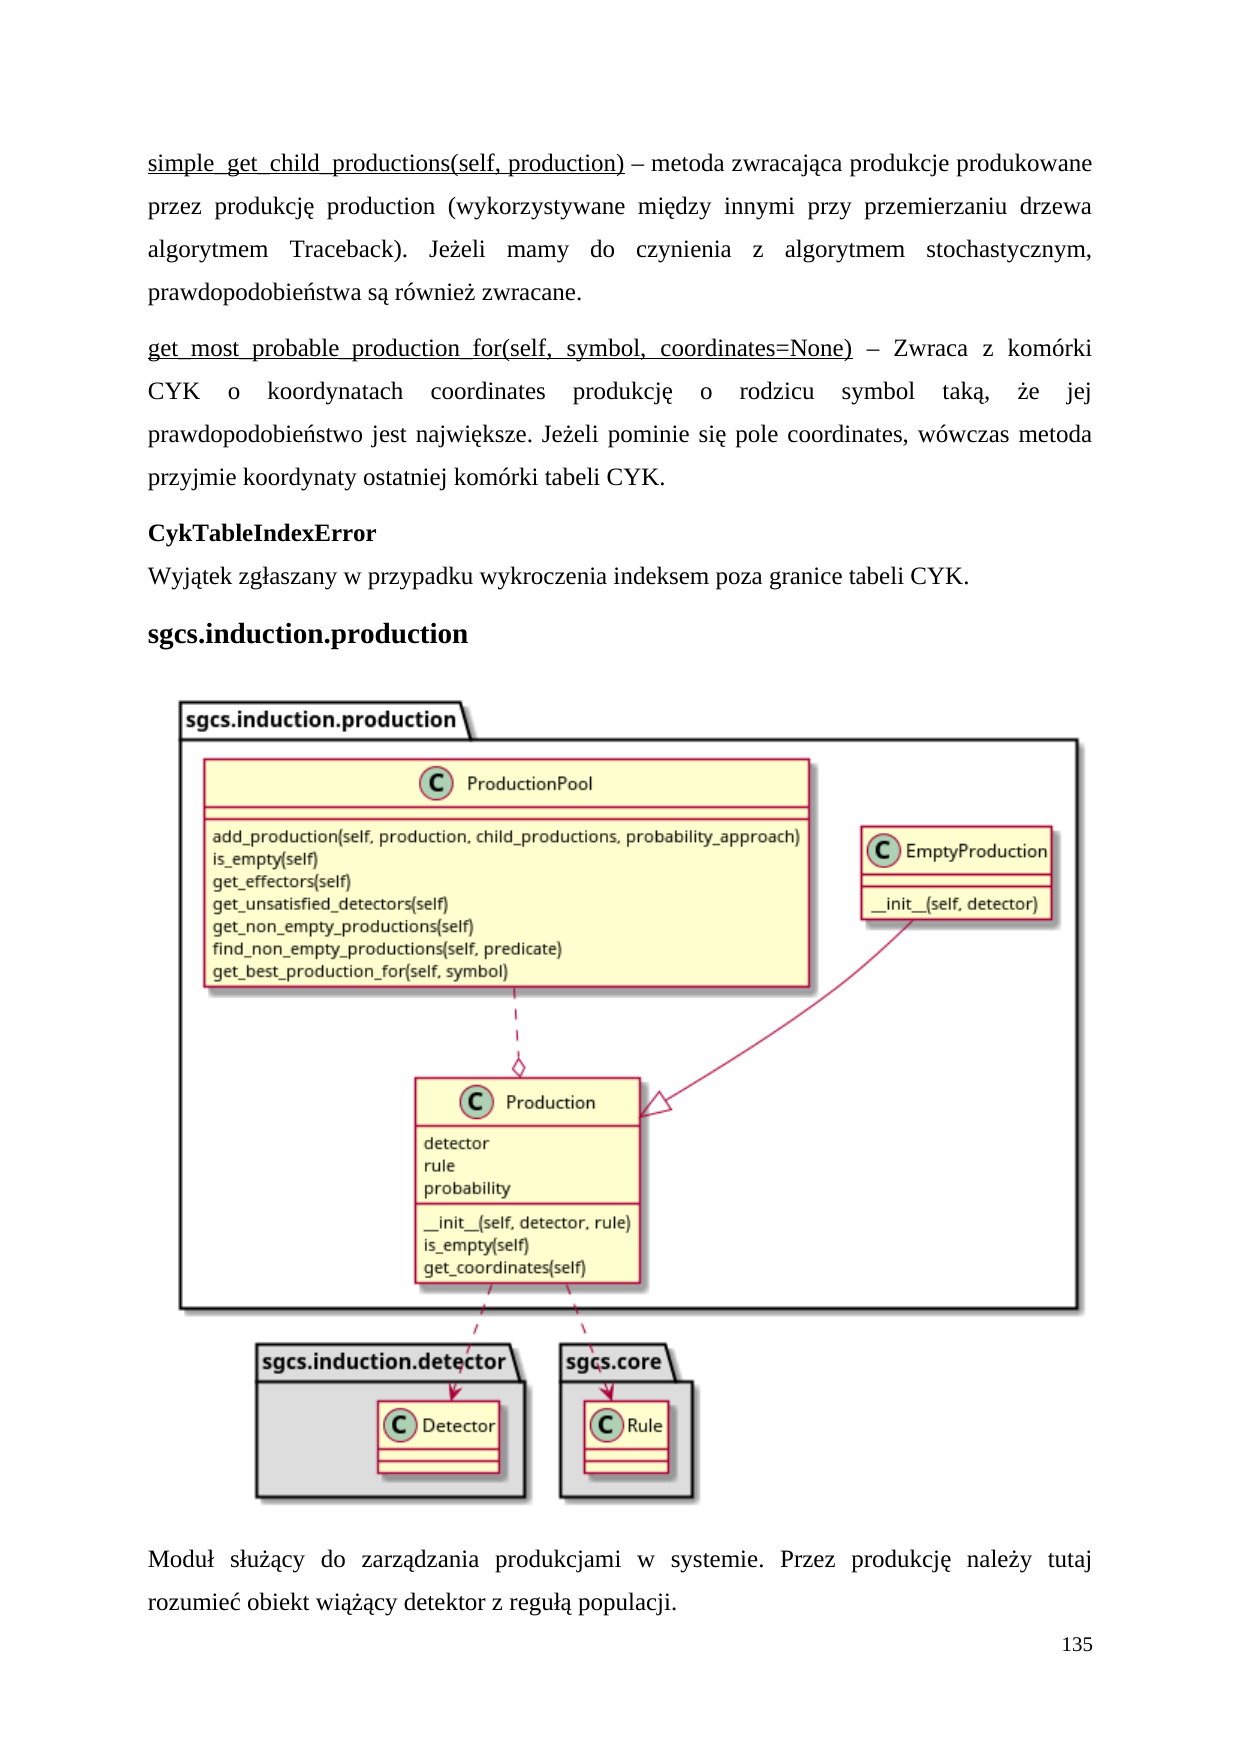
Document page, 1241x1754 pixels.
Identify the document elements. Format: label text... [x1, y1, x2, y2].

text CykTableIndexError [148, 518, 1093, 546]
picture [147, 666, 1093, 1513]
text simple_get_child_productions(self, production) – metoda zwracająca produkcje produkowane przez produkcję production (wykorzystywane między innymi przy przemierzaniu drzewa algorytmem Traceback). Jeżeli mamy do czynienia z algorytmem stochastycznym, prawdopodobieństwa są również zwracane. [148, 148, 1093, 306]
text Moduł służący do zarządzania produkcjami w systemie. Przez produkcję należy tutaj rozumieć obiekt wiążący detektor z regułą populacji. [148, 1513, 1093, 1616]
text sgcs.induction.production [148, 616, 1093, 650]
text get_most_probable_production_for(self, symbol, coordinates=None) – Zwraca z komórki CYK o koordynatach coordinates produkcję o rodzicu symbol taką, że jej prawdopodobieństwo jest największe. Jeżeli pominie się pole coordinates, wówczas metoda przyjmie koordynaty ostatniej komórki tabeli CYK. [148, 333, 1093, 491]
text Wyjątek zgłaszany w przypadku wykroczenia indeksem poza granice tabeli CYK. [148, 561, 1093, 589]
